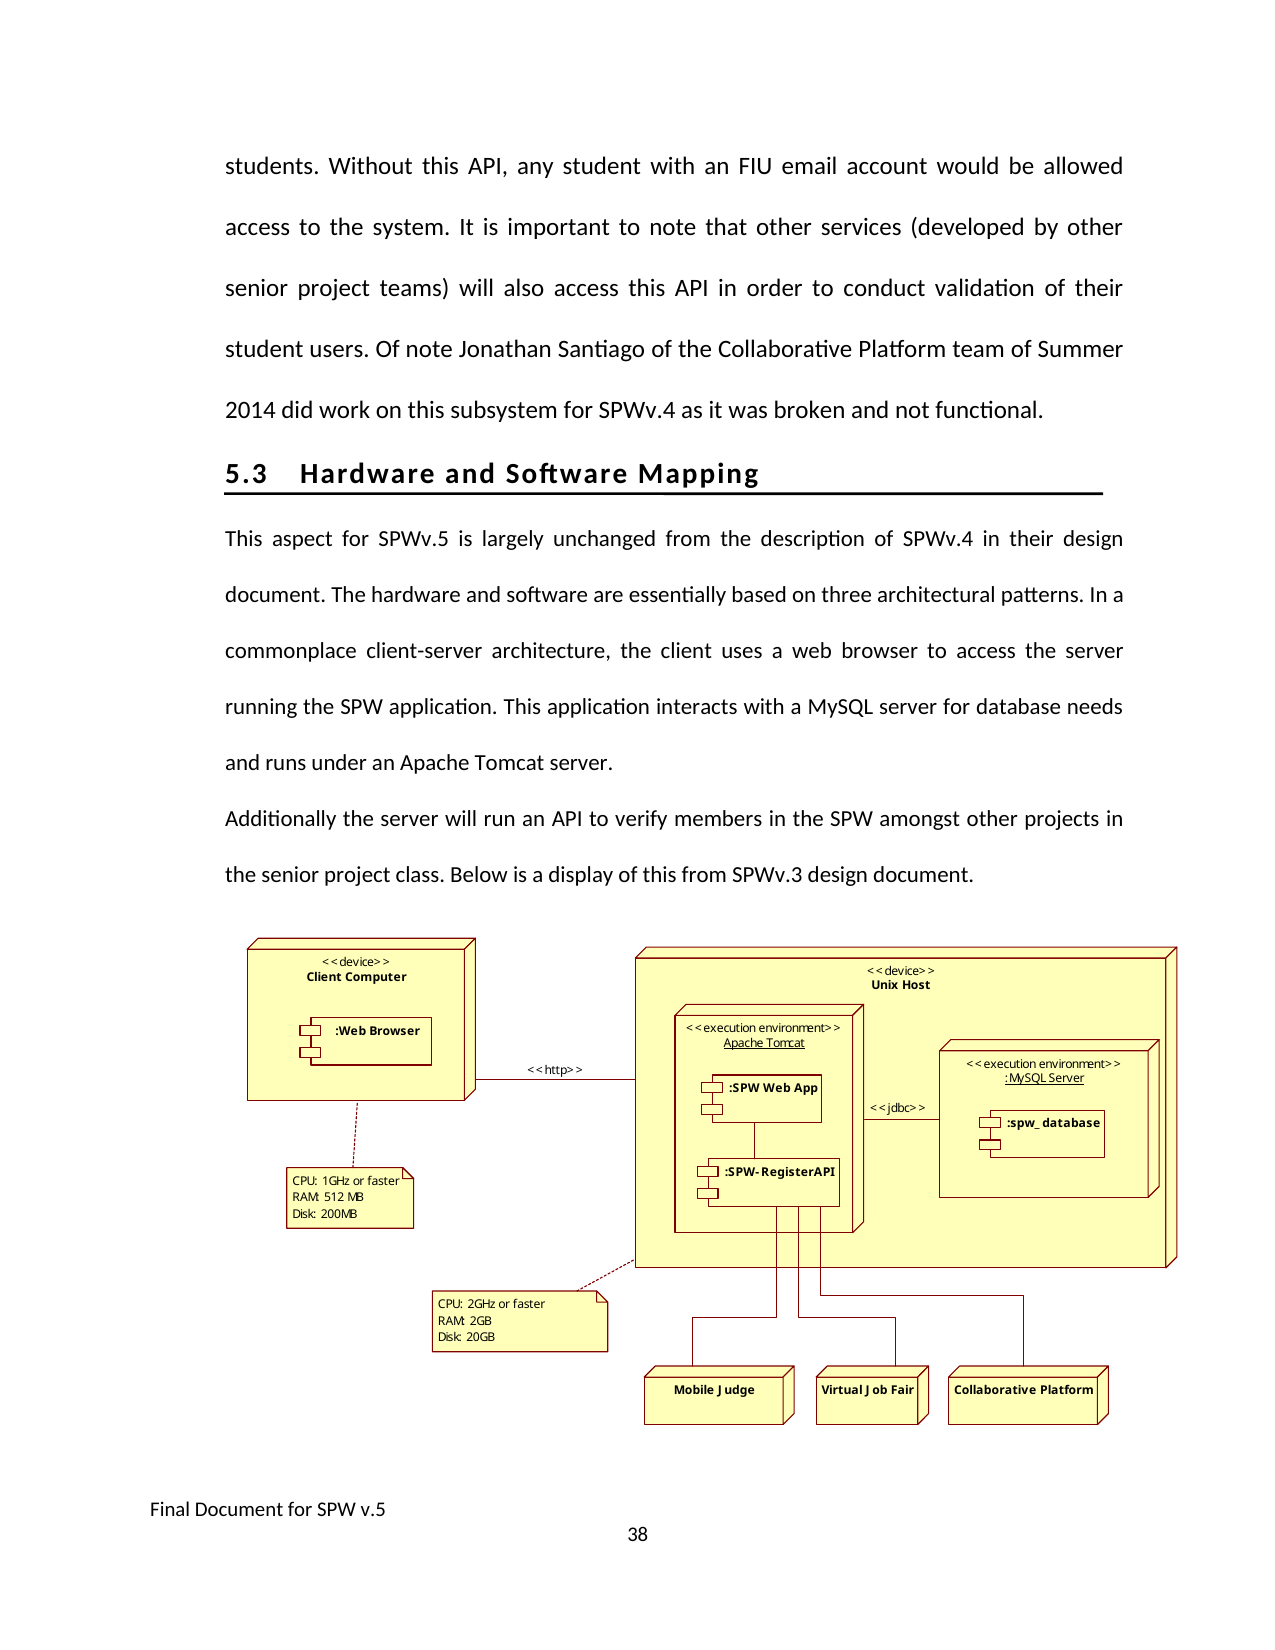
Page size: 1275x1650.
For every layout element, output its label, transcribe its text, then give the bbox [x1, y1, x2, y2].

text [225, 150, 1125, 425]
text This aspect for SPWv.5 is largely unchanged from the description of SPWv.4 in their design document. The hardware and software are essentially based on three architectural patterns. In a commonplace client-server architecture, the client uses a web browser to access the server running the SPW application. This application interacts with a MySQL server for database needs and runs under an Apache Tomcat server. [225, 524, 1125, 776]
list Hardware and Software Mapping [225, 455, 1125, 491]
text Additionally the server will run an API to verify members in the SPW amongst other projects in the senior project class. Below is a display of this from SPWv.3 design document. [225, 804, 1125, 888]
